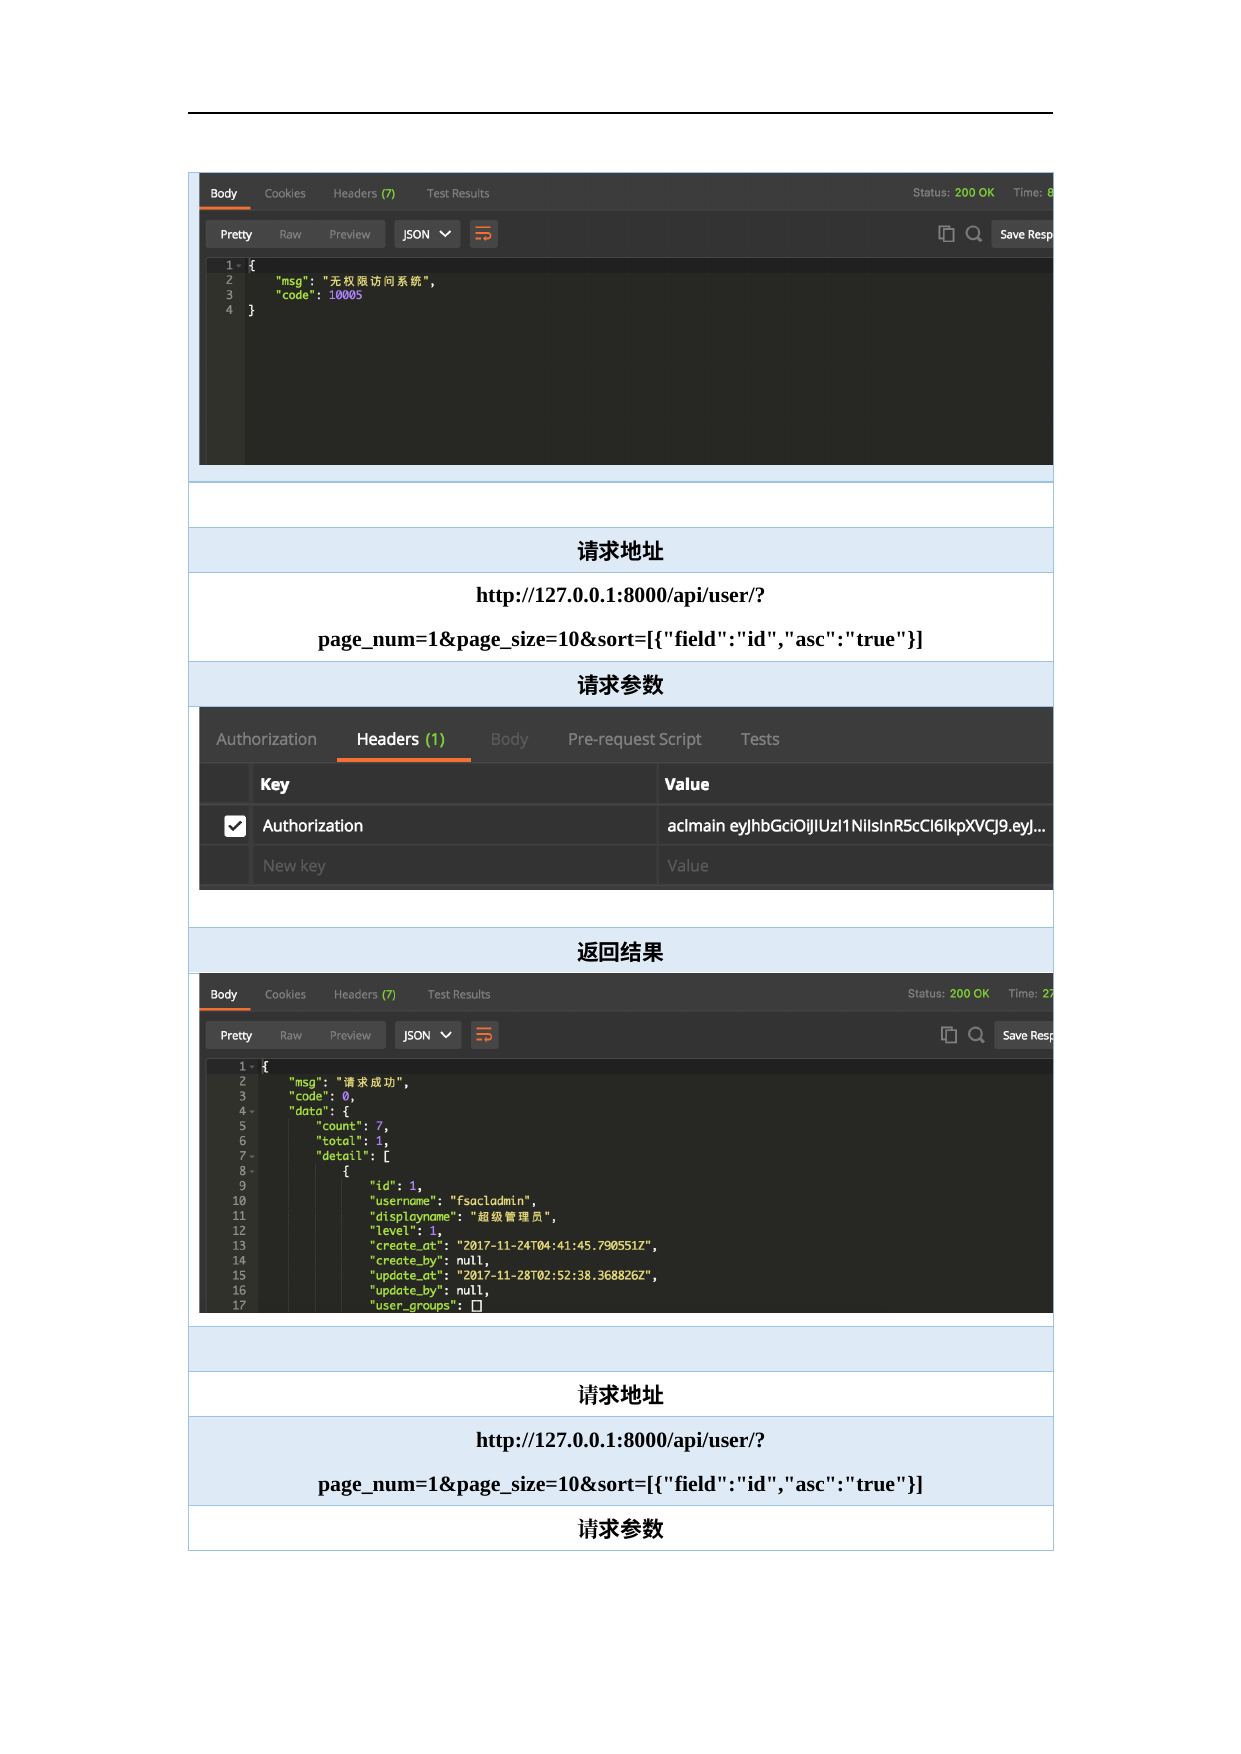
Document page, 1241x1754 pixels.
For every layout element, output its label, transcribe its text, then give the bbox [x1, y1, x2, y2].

table_cell [189, 483, 1053, 527]
table_cell [189, 707, 1053, 927]
table_cell [189, 1327, 1053, 1371]
table_cell http://127.0.0.1:8000/api/user/?page_num=1&page_size=10&sort=[{"field":"id","asc":"true"}] [189, 573, 1053, 661]
table_cell 请求参数 [189, 662, 1053, 706]
table_cell [189, 173, 1053, 481]
picture [199, 973, 1054, 1313]
picture [199, 707, 1054, 890]
table_cell 请求地址 [189, 528, 1053, 572]
table_cell 请求参数 [189, 1506, 1053, 1550]
table_cell 返回结果 [189, 928, 1053, 972]
table_cell http://127.0.0.1:8000/api/user/?page_num=1&page_size=10&sort=[{"field":"id","asc":"true"}] [189, 1417, 1053, 1505]
picture [199, 173, 1054, 465]
table_cell [189, 974, 1053, 1326]
table_cell 请求地址 [189, 1372, 1053, 1416]
